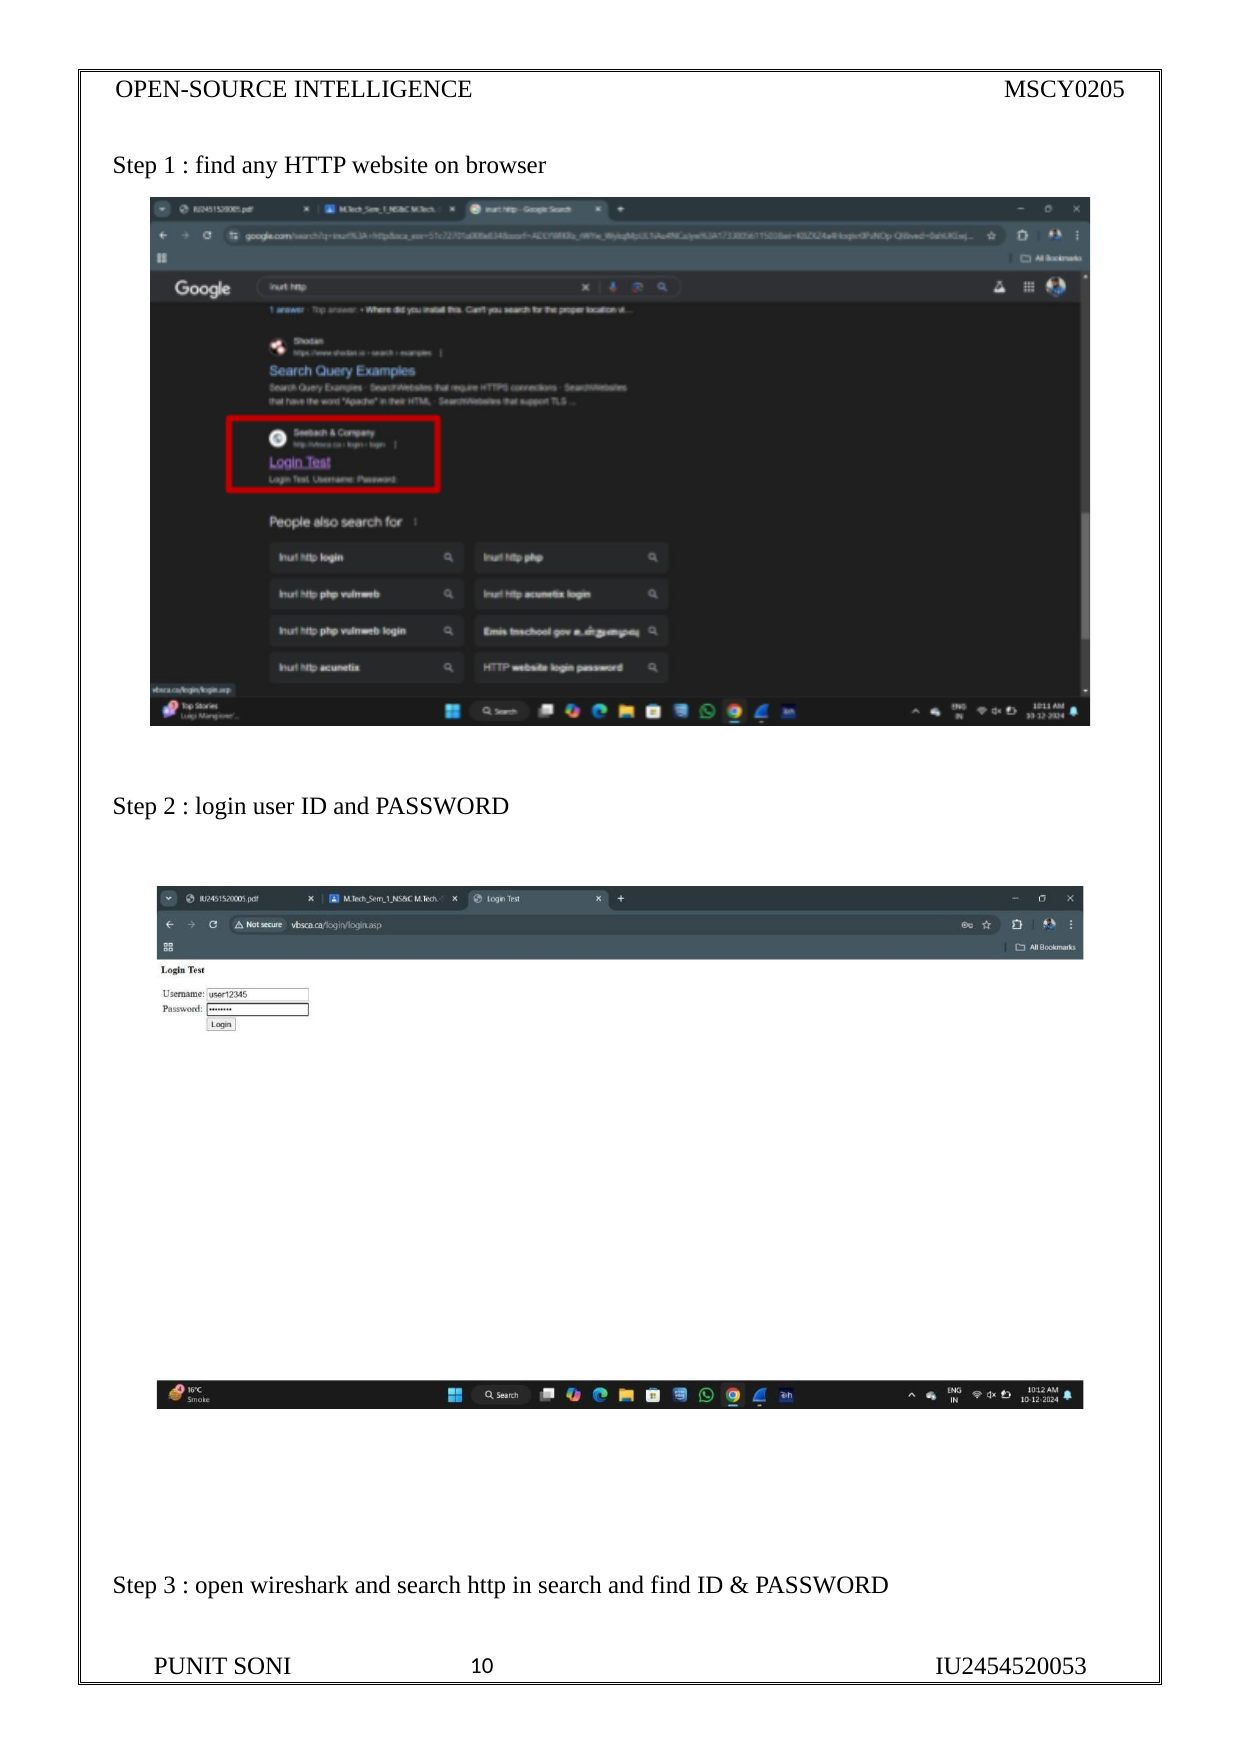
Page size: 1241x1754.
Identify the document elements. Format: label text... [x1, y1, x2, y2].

picture [150, 197, 1091, 726]
text Step 2 : login user ID and PASSWORD [112, 791, 1128, 820]
text Step 1 : find any HTTP website on browser [112, 150, 1128, 179]
picture [156, 886, 1084, 1409]
text Step 3 : open wireshark and search http in search and find ID & PASSWORD [112, 1570, 1128, 1598]
